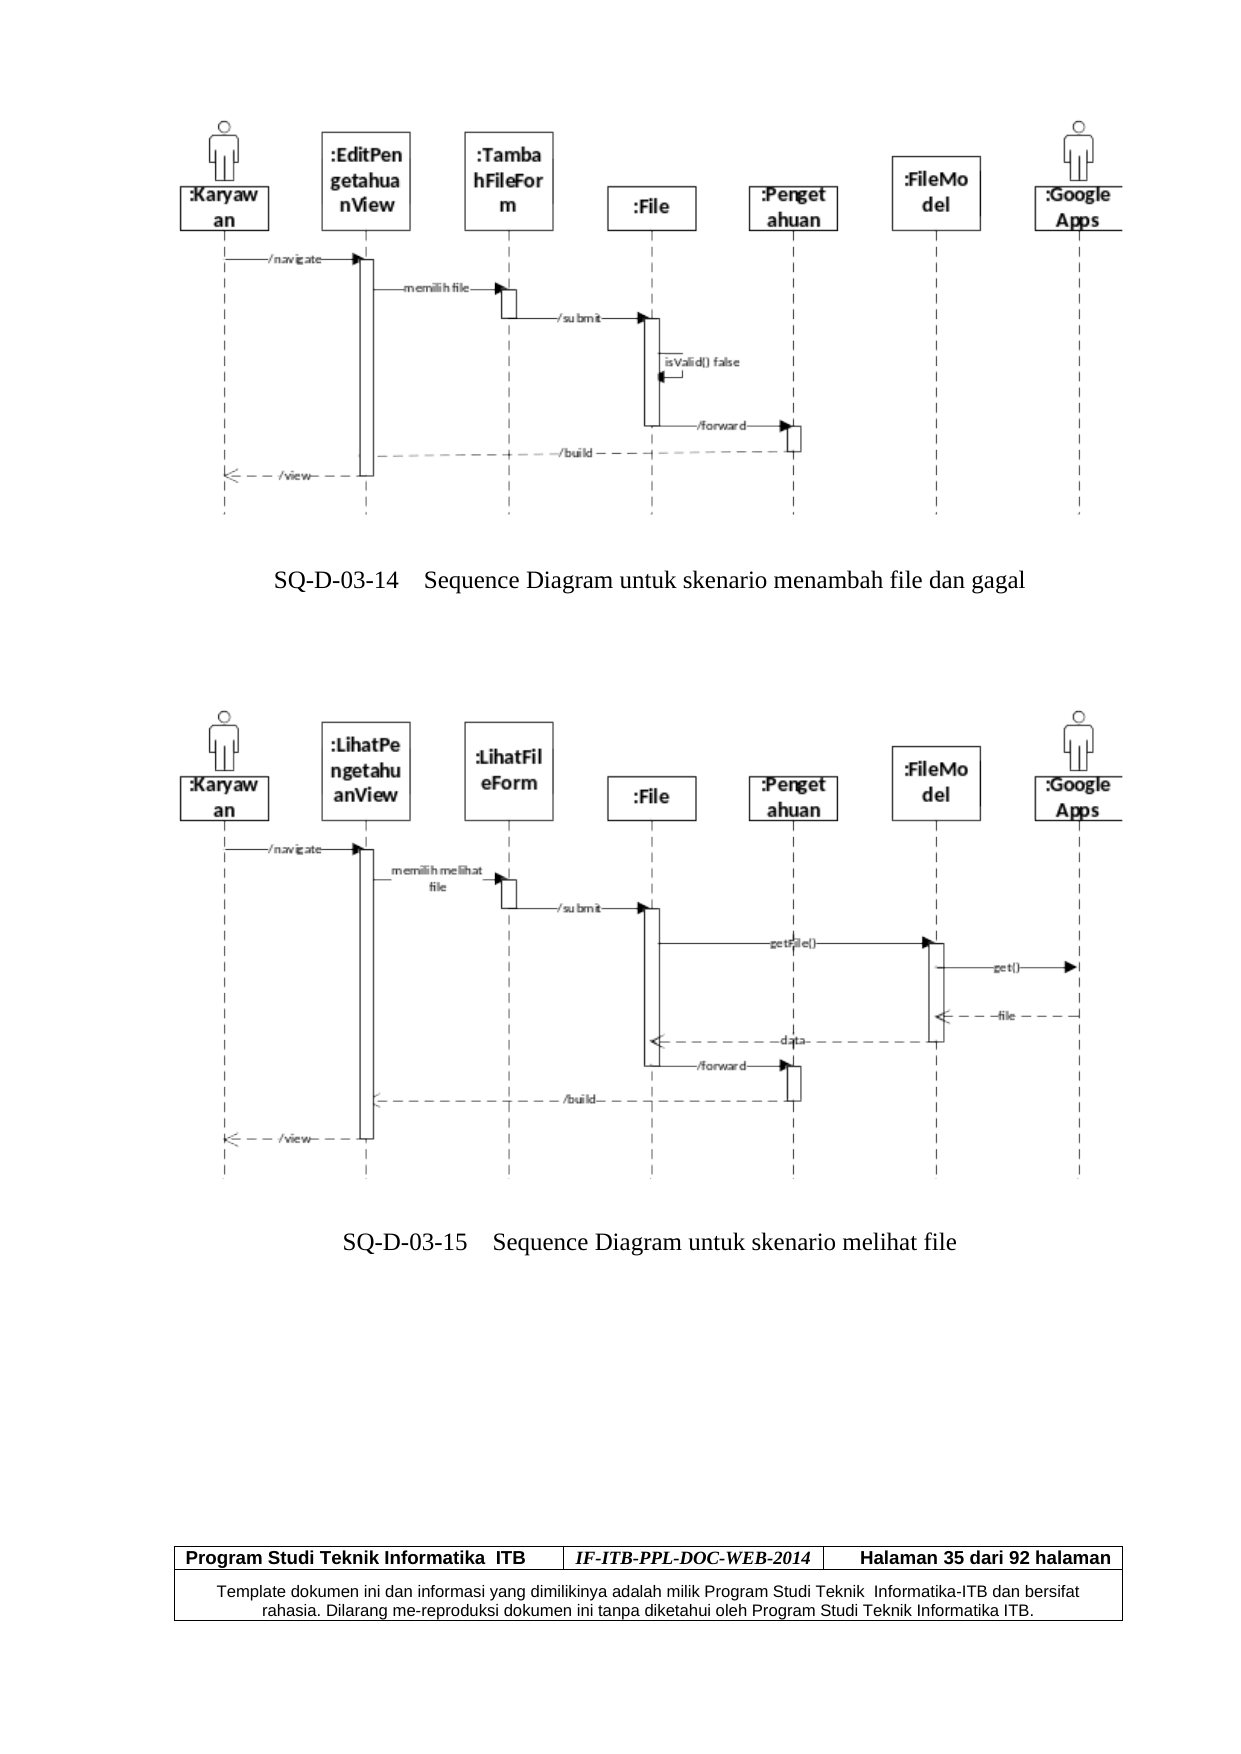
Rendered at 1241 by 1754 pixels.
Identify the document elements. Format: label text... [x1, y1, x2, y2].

text SQ-D-03-14 Sequence Diagram untuk skenario menambah file dan gagal [177, 118, 1122, 594]
text SQ-D-03-15 Sequence Diagram untuk skenario melihat file [177, 709, 1122, 1256]
